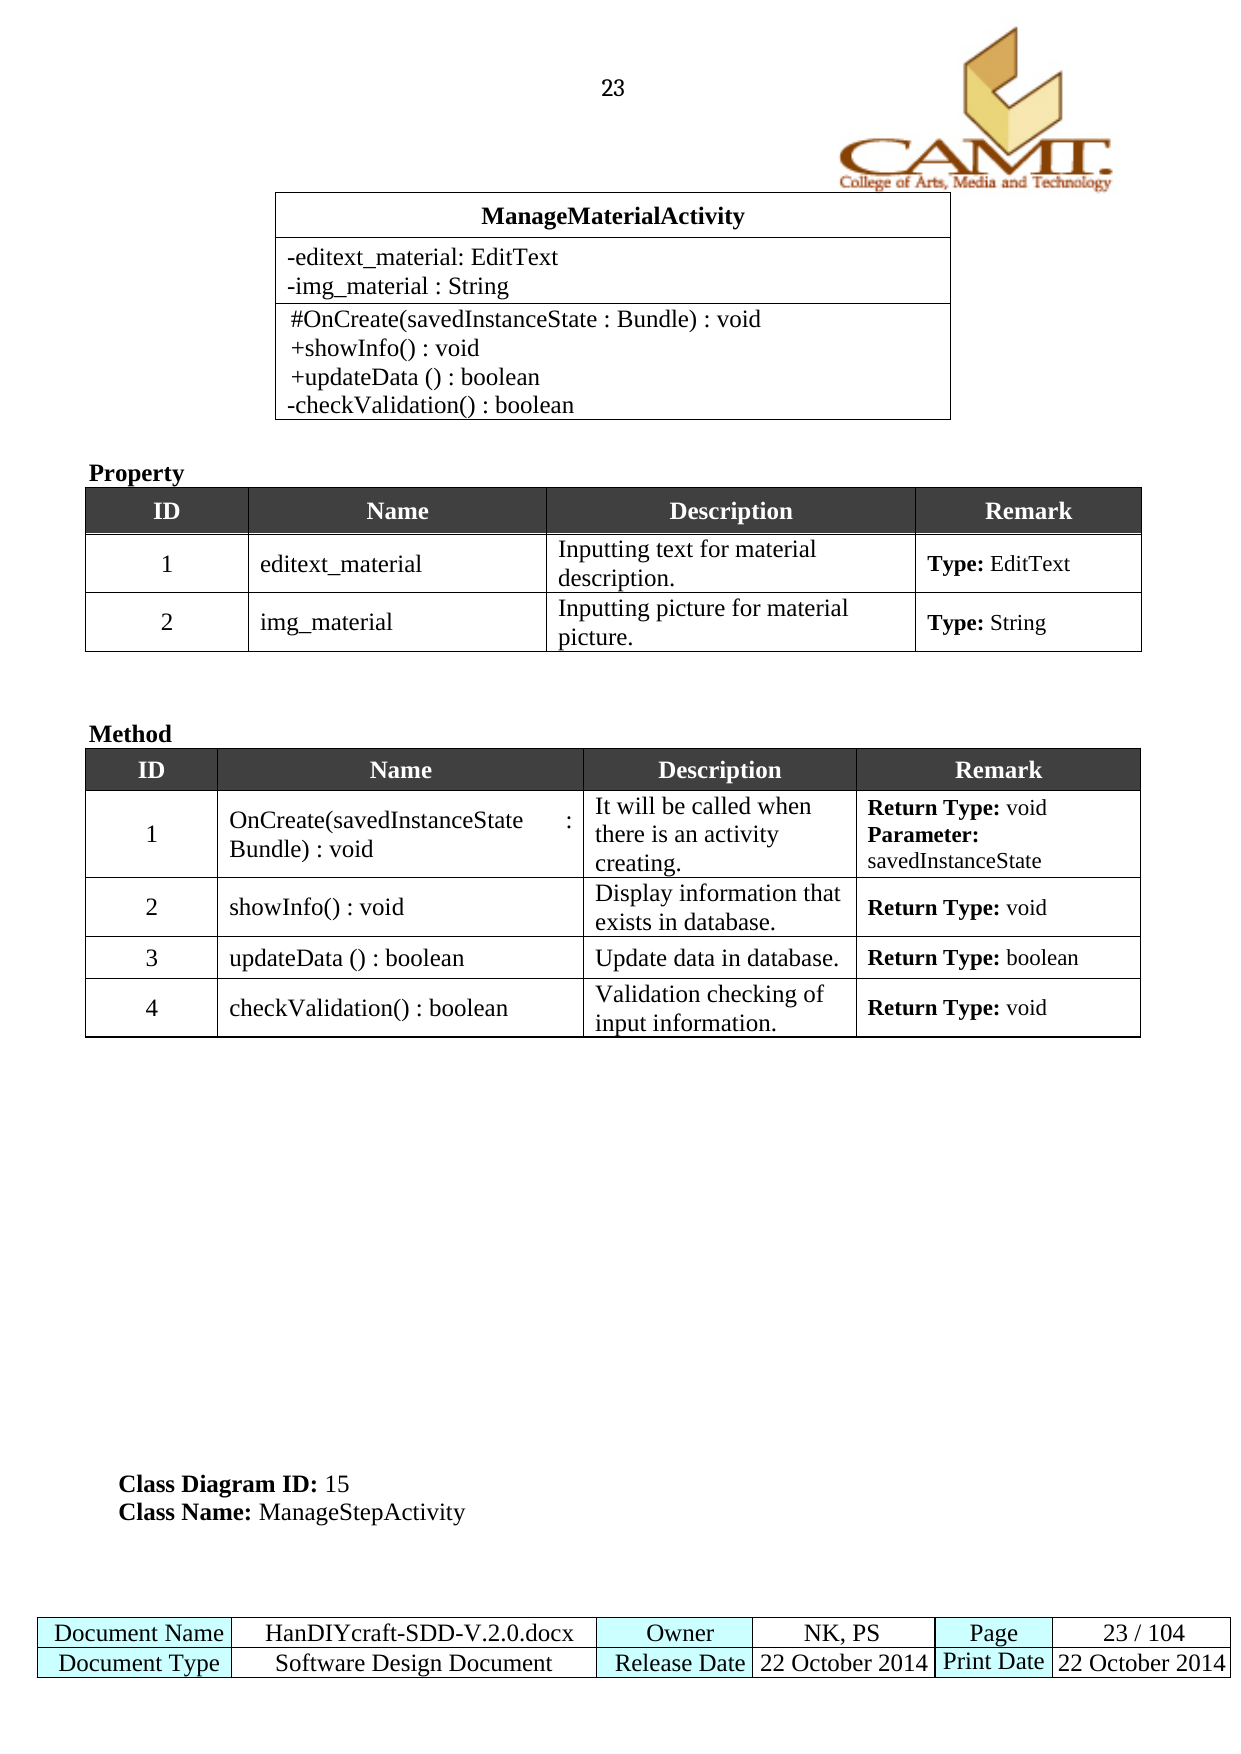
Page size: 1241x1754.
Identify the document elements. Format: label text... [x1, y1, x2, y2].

table_cell 2 [86, 878, 217, 936]
table_cell 1 [86, 791, 217, 877]
table_cell It will be called when there is an activity creating. [584, 791, 856, 877]
table_cell Return Type: void [857, 878, 1140, 936]
table_cell #OnCreate(savedInstanceState : Bundle) : void +showInfo() : void +updateData () : boolean -checkValidation() : boolean [276, 304, 950, 419]
table_cell Return Type: boolean [857, 937, 1140, 978]
table_cell Display information that exists in database. [584, 878, 856, 936]
table_cell checkValidation() : boolean [218, 979, 583, 1036]
table_header ID [86, 749, 217, 790]
table_cell -editext_material: EditText -img_material : String [276, 238, 950, 303]
table_cell Type: String [916, 593, 1141, 651]
table_cell img_material [249, 593, 546, 651]
table_cell Inputting text for material description. [547, 535, 915, 592]
list Property [88, 458, 1108, 487]
text Class Name: ManageStepActivity [118, 1497, 1108, 1526]
table_cell updateData () : boolean [218, 937, 583, 978]
table_cell Update data in database. [584, 937, 856, 978]
table_header ManageMaterialActivity [276, 193, 950, 237]
table_cell 2 [86, 593, 248, 651]
table_cell Return Type: void Parameter: savedInstanceState [857, 791, 1140, 877]
table_cell Type: EditText [916, 535, 1141, 592]
table_cell 3 [86, 937, 217, 978]
table_header ID [86, 488, 248, 533]
text Class Diagram ID: 15 [118, 1469, 1108, 1497]
table_cell Return Type: void [857, 979, 1140, 1036]
text Method [88, 719, 1108, 747]
picture [755, 18, 1221, 207]
table_cell editext_material [249, 535, 546, 592]
table_header Name [249, 488, 546, 533]
table_header Remark [857, 749, 1140, 790]
table_cell 4 [86, 979, 217, 1036]
table_cell OnCreate(savedInstanceState : Bundle) : void [218, 791, 583, 877]
table_header Description [547, 488, 915, 533]
table_header Description [584, 749, 856, 790]
table_cell Inputting picture for material picture. [547, 593, 915, 651]
table_header Remark [916, 488, 1141, 533]
table_cell Validation checking of input information. [584, 979, 856, 1036]
table_header Name [218, 749, 583, 790]
table_cell showInfo() : void [218, 878, 583, 936]
table_cell 1 [86, 535, 248, 592]
